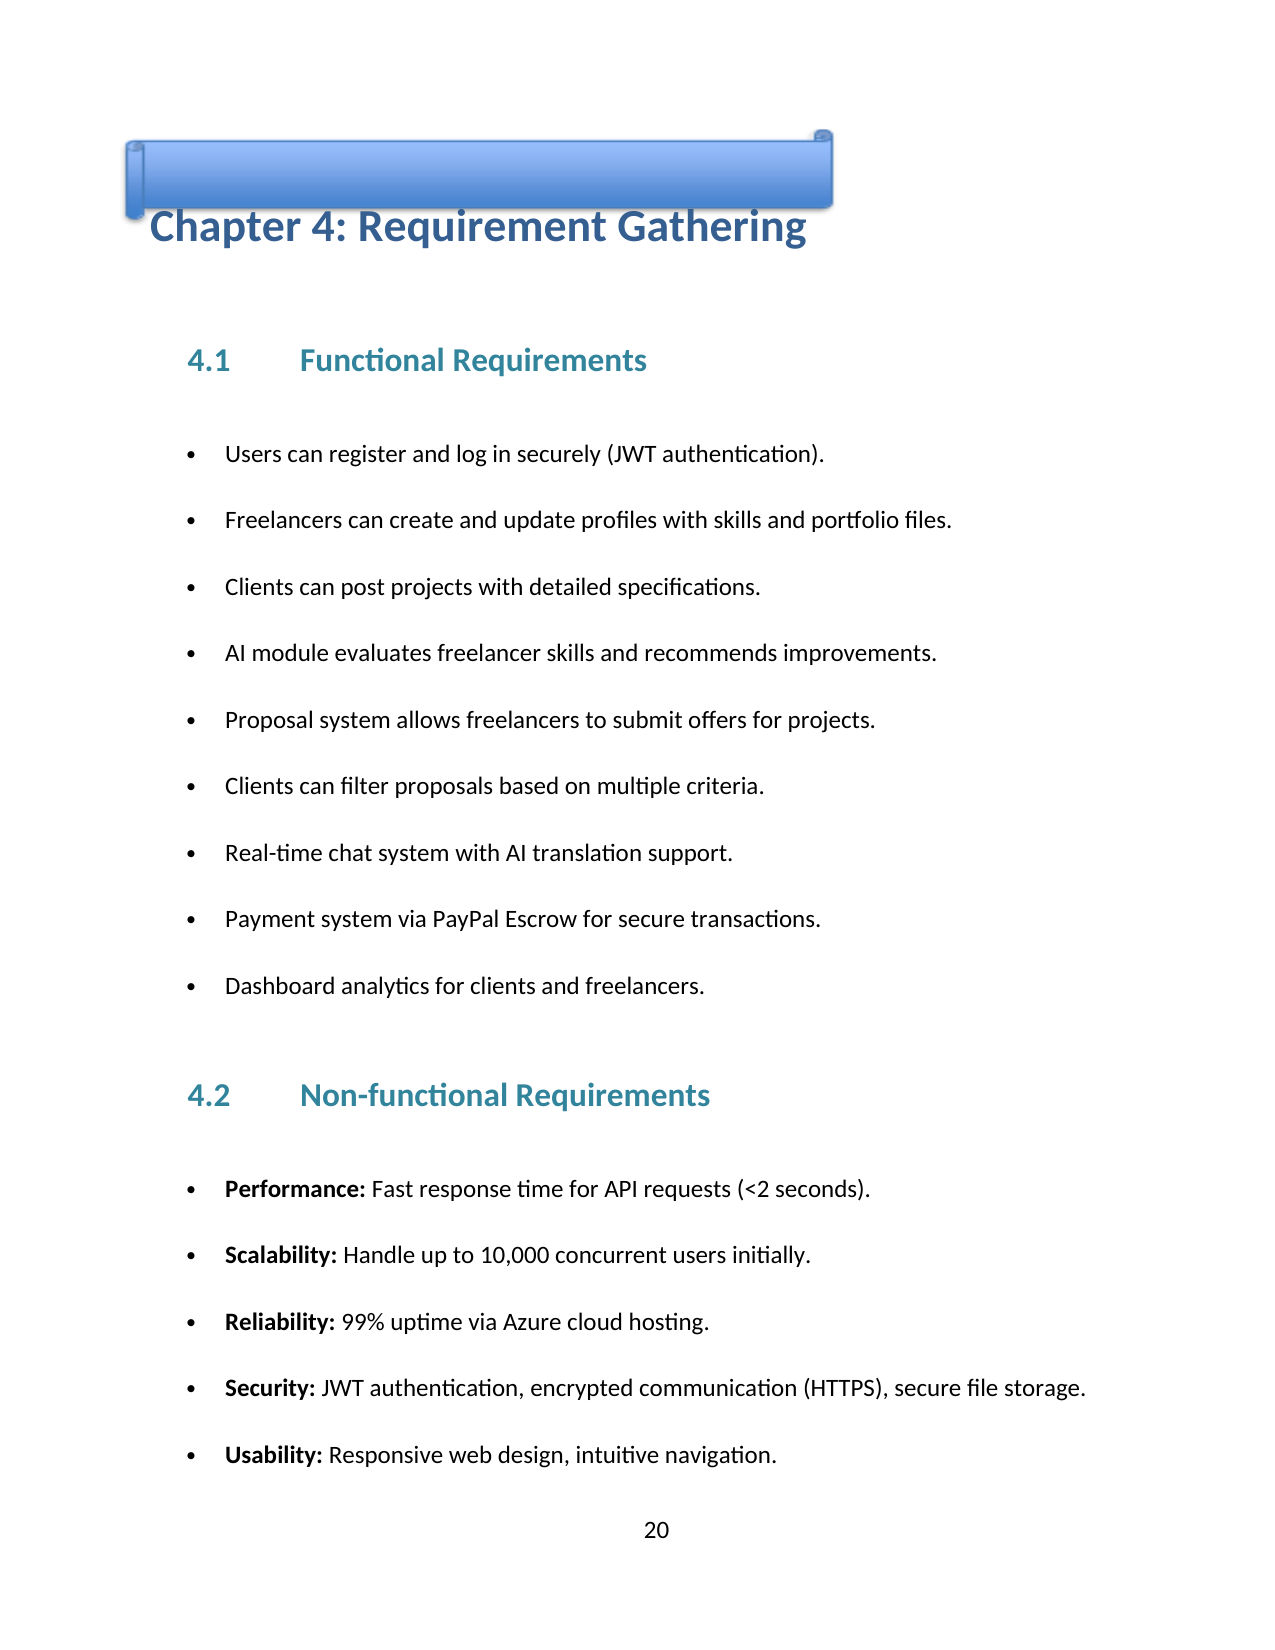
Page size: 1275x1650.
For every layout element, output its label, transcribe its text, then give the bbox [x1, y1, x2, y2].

list Usability: Responsive web design, intuitive navigation. [187, 1439, 1162, 1469]
list AI module evaluates freelancer skills and recommends improvements. [187, 637, 1162, 668]
subtitle Functional Requirements [187, 339, 1162, 380]
list Clients can post projects with detailed specifications. [187, 571, 1162, 601]
list Proposal system allows freelancers to submit offers for projects. [187, 704, 1162, 734]
subtitle Chapter 4: Requirement Gathering [150, 197, 1162, 253]
list Security: JWT authentication, encrypted communication (HTTPS), secure file storage. [187, 1372, 1162, 1403]
list Clients can filter proposals based on multiple criteria. [187, 771, 1162, 801]
list Users can register and log in securely (JWT authentication). [187, 438, 1162, 468]
list Performance: Fast response time for API requests (<2 seconds). [187, 1173, 1162, 1203]
list Payment system via PayPal Escrow for secure transactions. [187, 904, 1162, 934]
list Dashboard analytics for clients and freelancers. [187, 970, 1162, 1001]
list Reliability: 99% uptime via Azure cloud hosting. [187, 1306, 1162, 1336]
picture [119, 126, 841, 231]
list Scalability: Handle up to 10,000 concurrent users initially. [187, 1239, 1162, 1270]
list Real-time chat system with AI translation support. [187, 837, 1162, 868]
subtitle Non-functional Requirements [187, 1074, 1162, 1115]
list Freelancers can create and update profiles with skills and portfolio files. [187, 504, 1162, 535]
